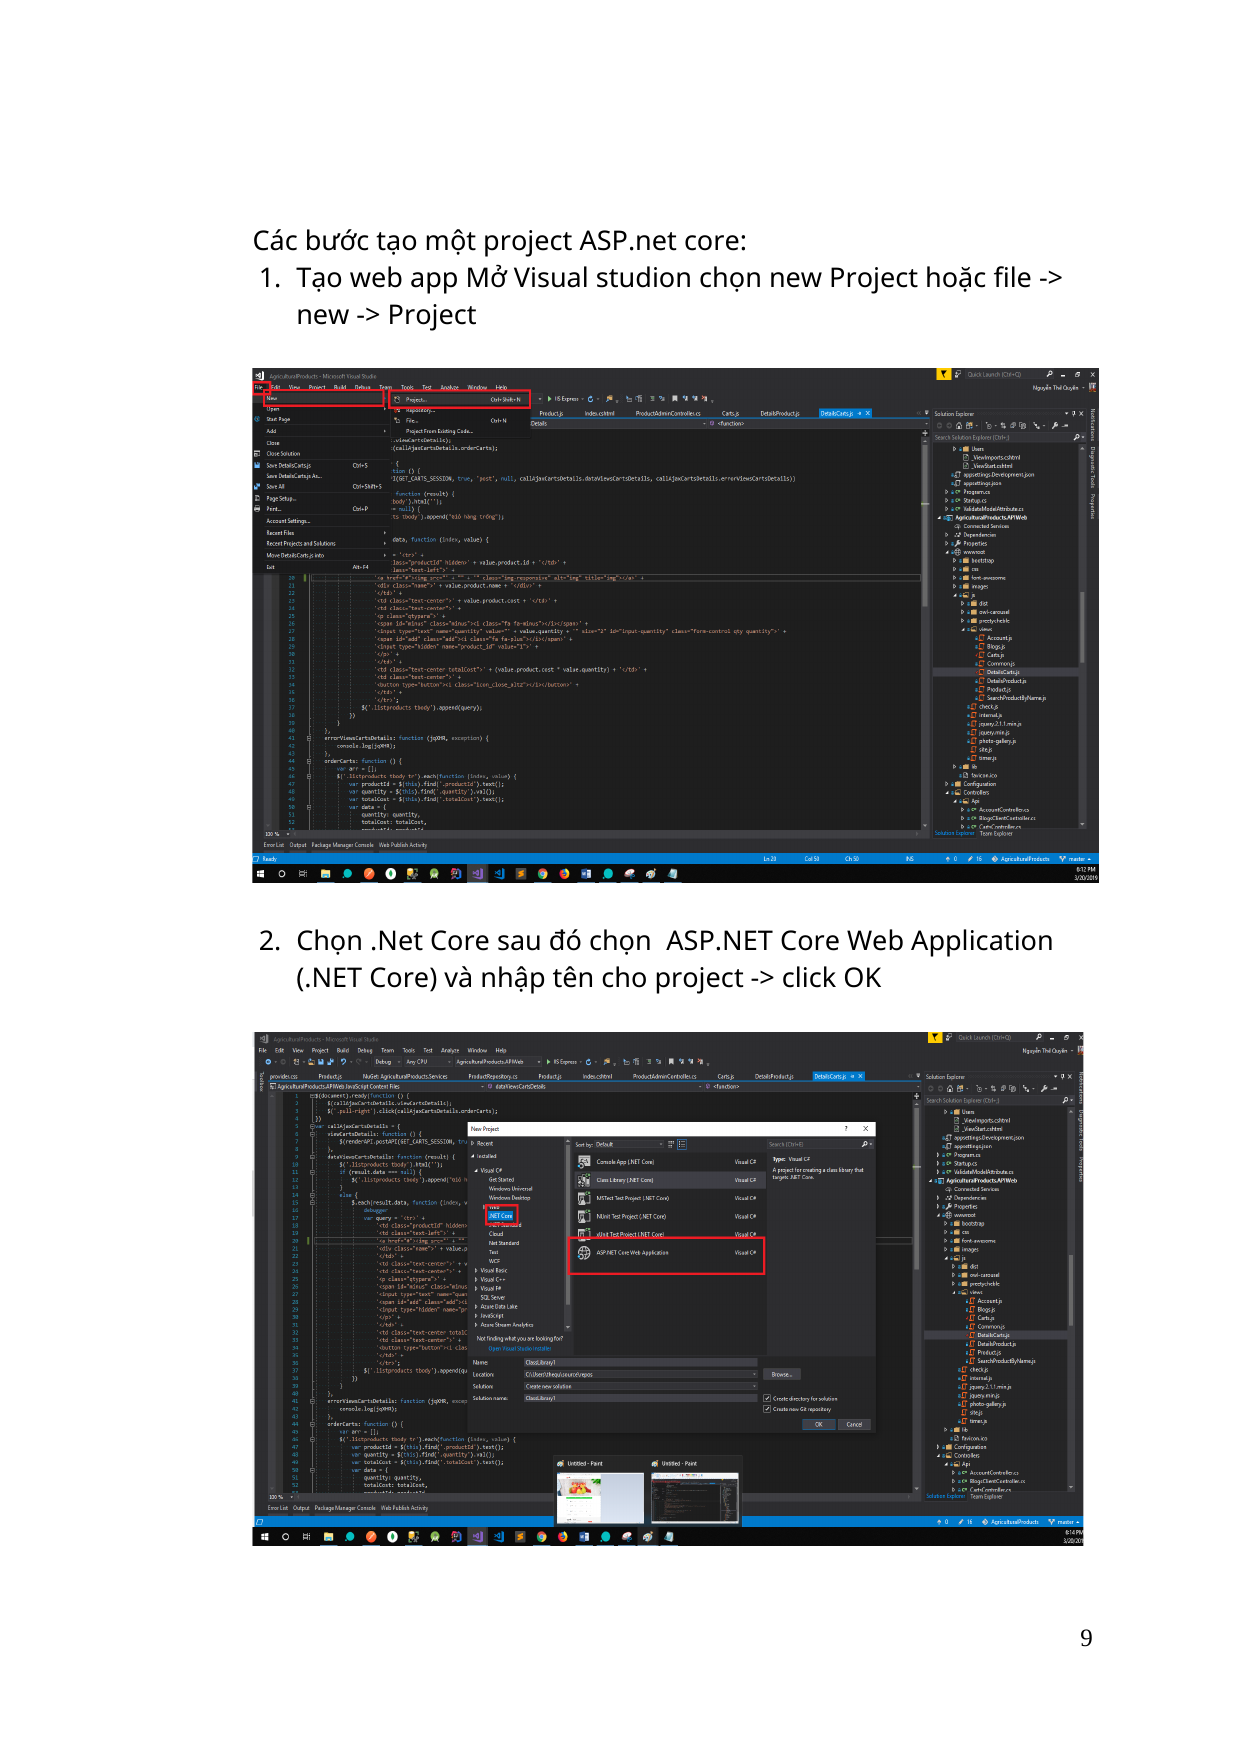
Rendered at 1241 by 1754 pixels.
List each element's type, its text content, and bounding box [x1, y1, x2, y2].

list Tạo web app Mở Visual studion chọn new Project hoặc file -> new -> Project [258, 258, 1092, 332]
picture [252, 1032, 1084, 1546]
list Chọn .Net Core sau đó chọn ASP.NET Core Web Application (.NET Core) và nhập tên cho project -> click OK [258, 920, 659, 995]
picture [252, 368, 1099, 883]
list Chọn .Net Core sau đó chọn ASP.NET Core Web Application (.NET Core) và nhập tên cho project -> click OK [666, 920, 1092, 995]
list Các bước tạo một project ASP.net core: [252, 221, 1092, 258]
